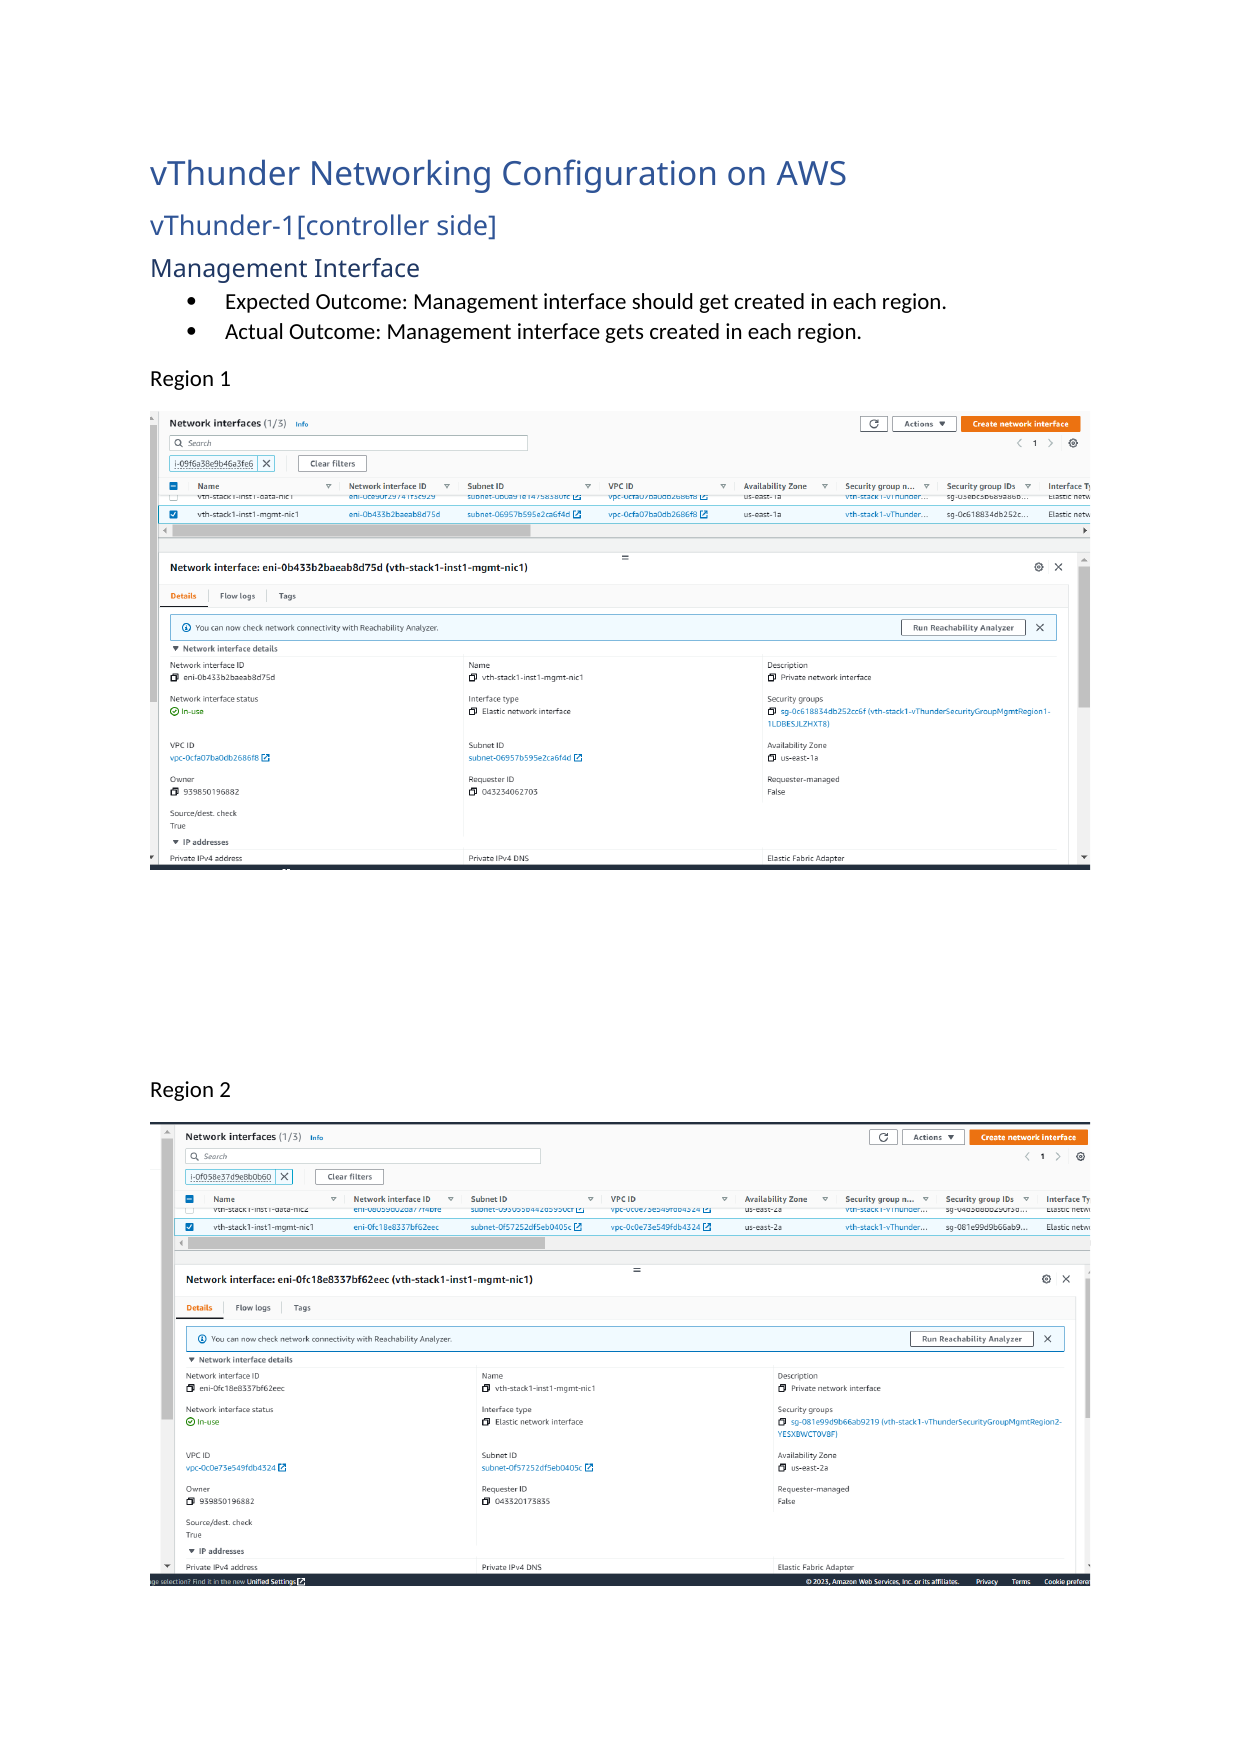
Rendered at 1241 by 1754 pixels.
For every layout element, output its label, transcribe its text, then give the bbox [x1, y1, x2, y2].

picture [150, 411, 1091, 870]
text Region 2 [150, 1076, 1090, 1104]
list Expected Outcome: Management interface should get created in each region. [187, 287, 1090, 315]
list Actual Outcome: Management interface gets created in each region. [187, 317, 1090, 345]
text Region 1 [150, 364, 1090, 392]
subtitle vThunder-1[controller side] [150, 206, 1090, 243]
subtitle vThunder Networking Configuration on AWS [150, 150, 1090, 195]
subtitle Management Interface [150, 250, 1090, 284]
picture [150, 1122, 1091, 1586]
